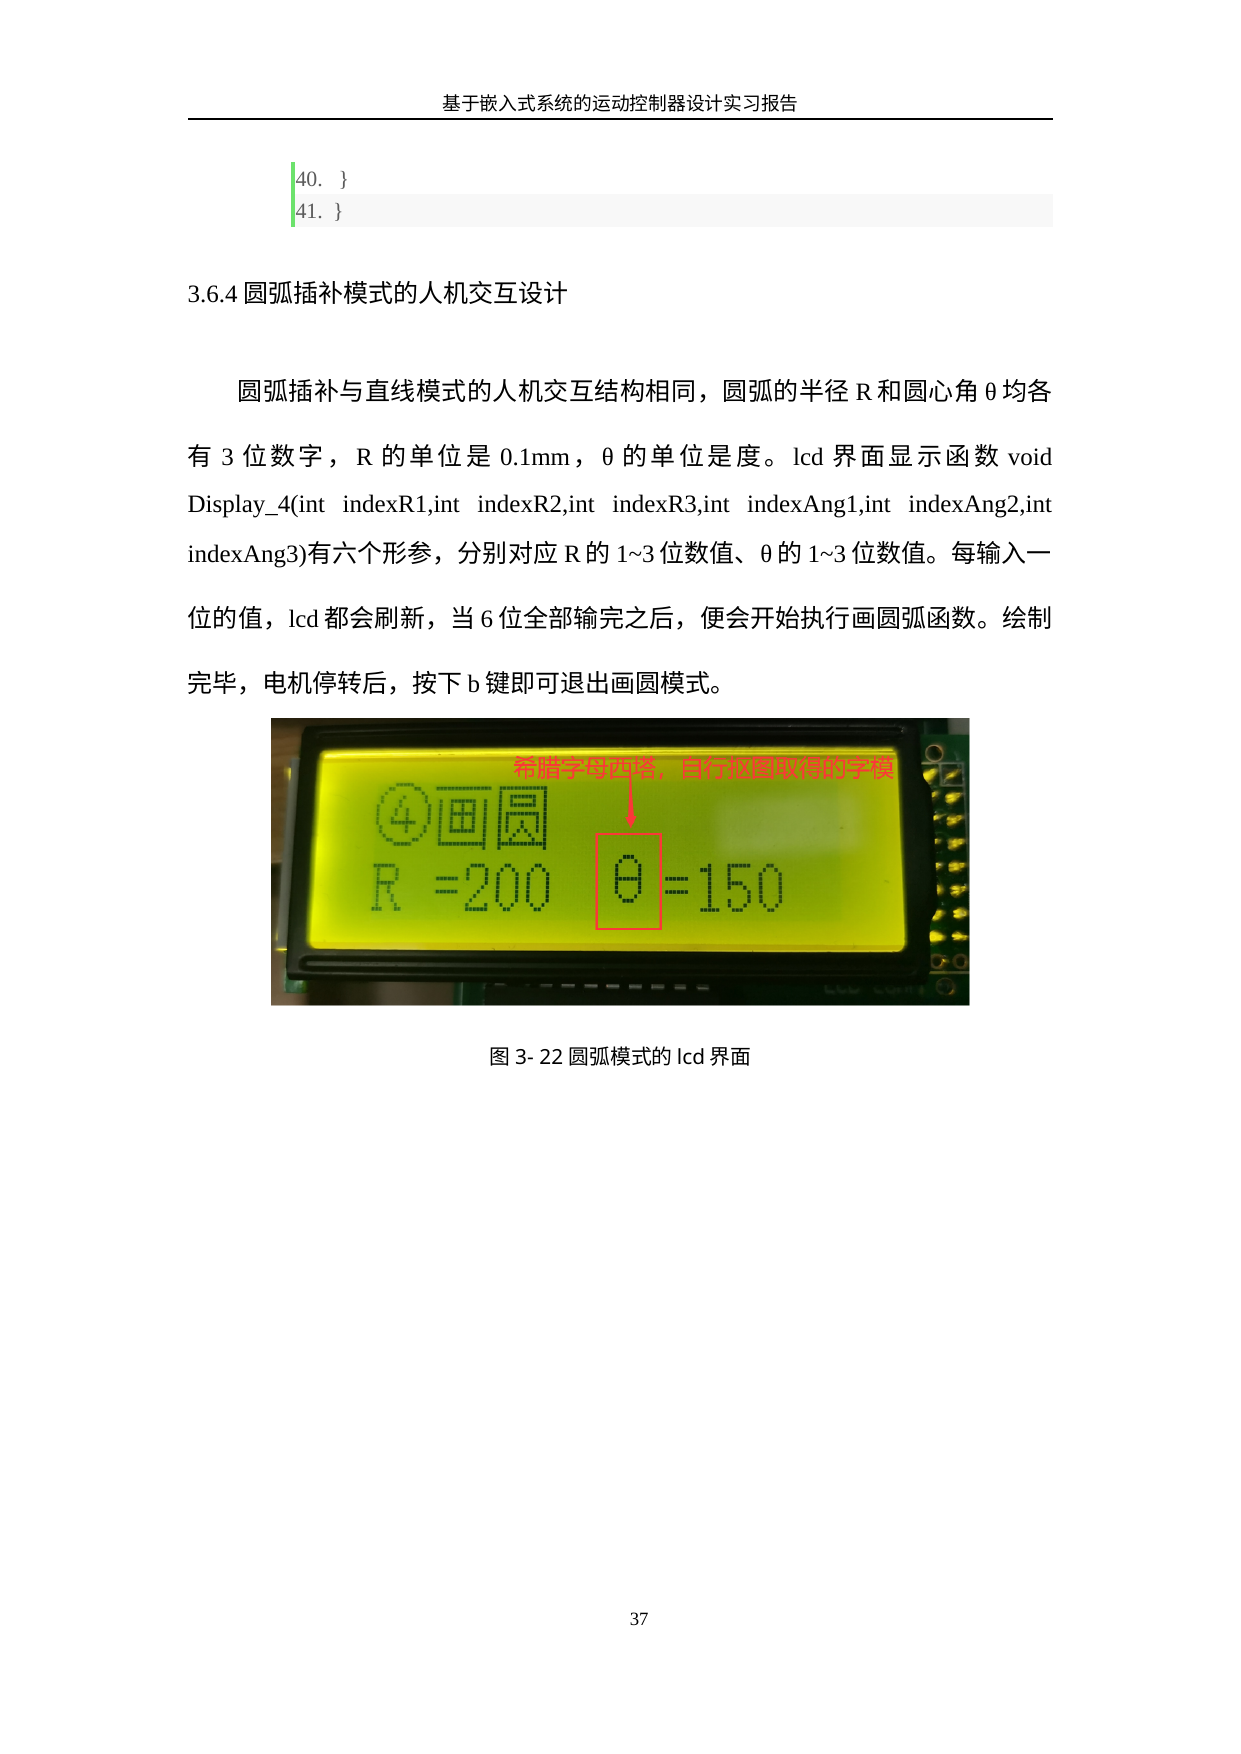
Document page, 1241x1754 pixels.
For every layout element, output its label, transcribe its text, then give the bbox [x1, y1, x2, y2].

text 圆弧插补与直线模式的人机交互结构相同，圆弧的半径R和圆心角θ均各有3位数字，R的单位是0.1mm，θ的单位是度。lcd界面显示函数void Display_4(int indexR1,int indexR2,int indexR3,int indexAng1,int indexAng2,int indexAng3)有六个形参，分别对应R的1~3位数值、θ的1~3位数值。每输入一位的值，lcd都会刷新，当6位全部输完之后，便会开始执行画圆弧函数。绘制完毕，电机停转后，按下b键即可退出画圆模式。 [187, 357, 1053, 714]
list } [295, 194, 1053, 227]
subtitle 3.6.4 圆弧插补模式的人机交互设计 [187, 259, 1053, 324]
text 图 3- 22 圆弧模式的lcd界面 [187, 1039, 1053, 1072]
list } [295, 162, 1053, 194]
picture [268, 714, 972, 1008]
